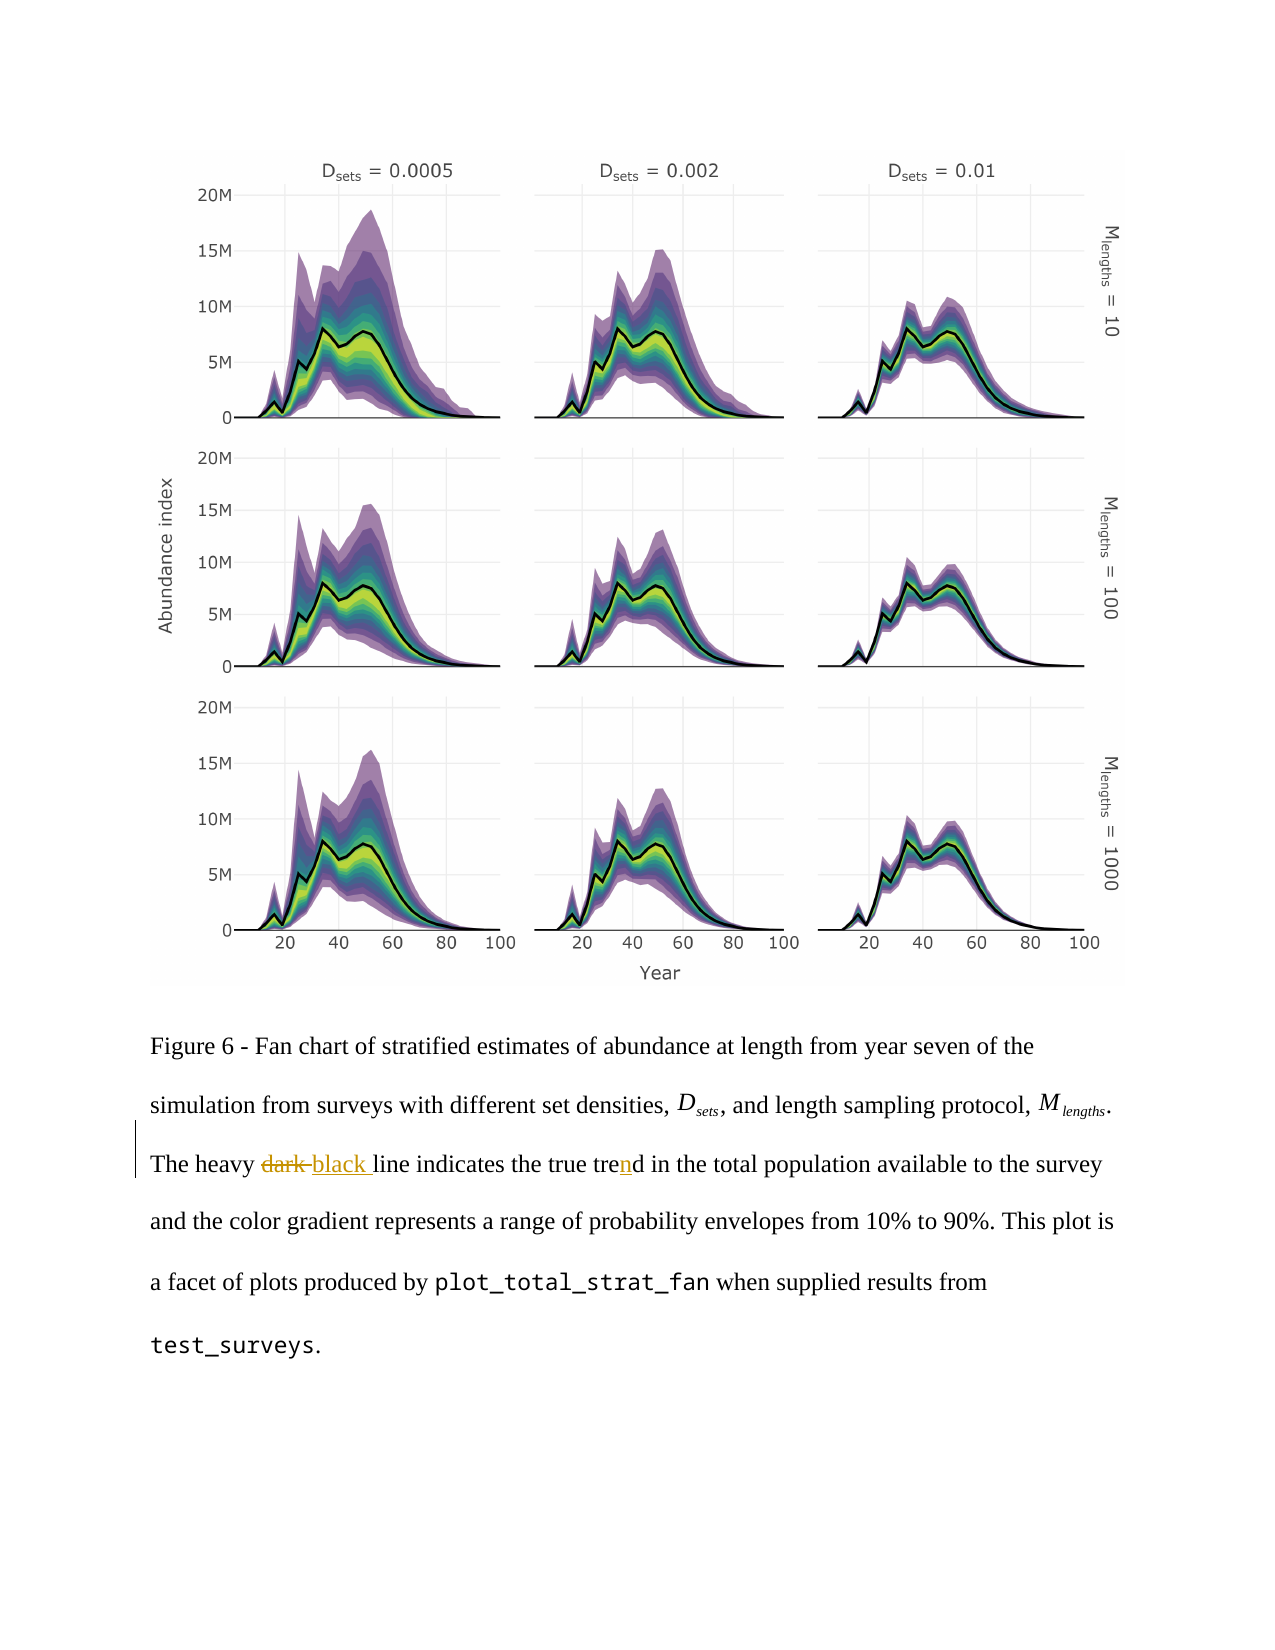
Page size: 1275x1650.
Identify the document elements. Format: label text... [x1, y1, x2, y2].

text Figure 6 - Fan chart of stratified estimates of abundance at length from year seven of the simulation from surveys with different set densities, , and length sampling protocol, . The heavy line indicates the true tred in the total population available to the survey and the color gradient represents a range of probability envelopes from 10% to 90%. This plot is a facet of plots produced by plot_total_strat_fan when supplied results from test_surveys. [150, 1031, 1125, 1360]
picture [150, 150, 1125, 986]
